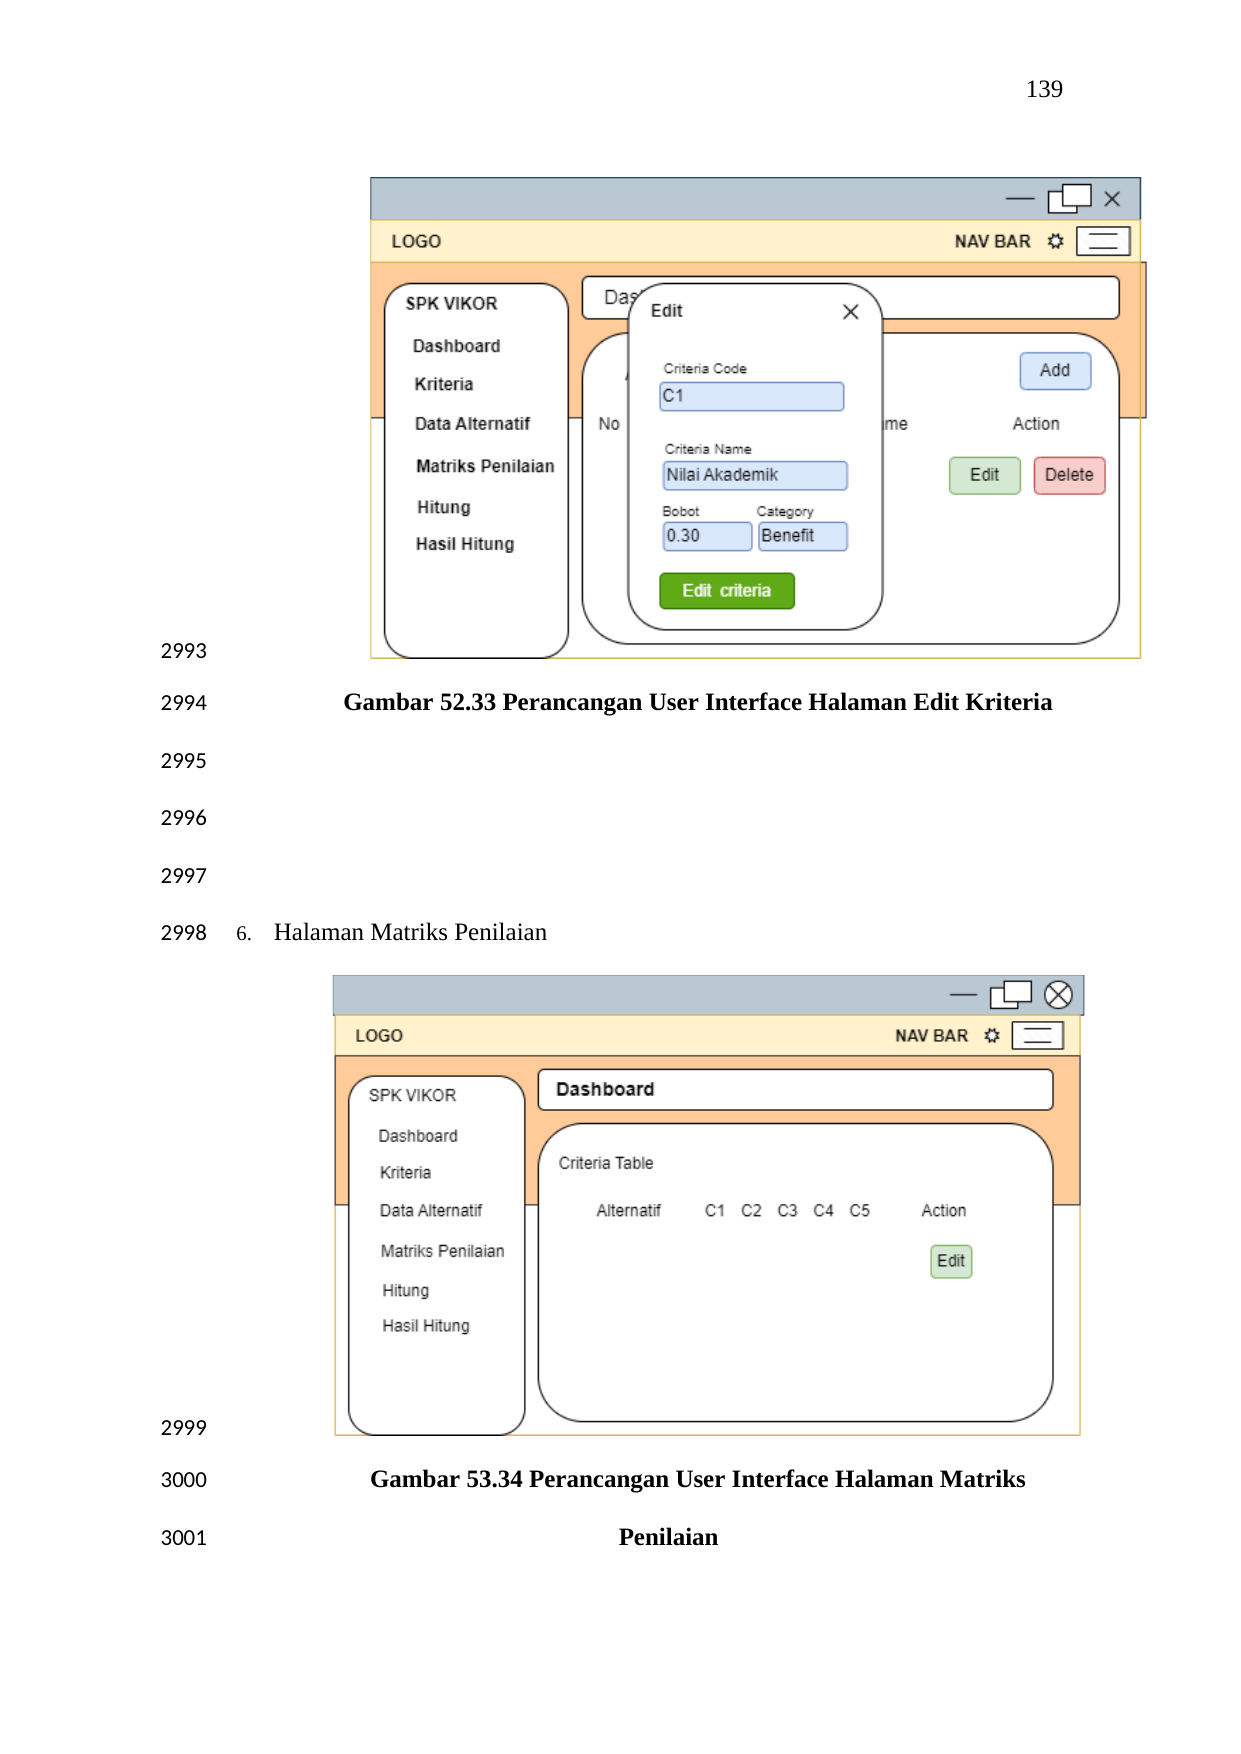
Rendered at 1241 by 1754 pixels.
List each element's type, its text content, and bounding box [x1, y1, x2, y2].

list Halaman Matriks Penilaian [236, 917, 1063, 946]
picture [370, 177, 1147, 659]
picture [332, 975, 1085, 1436]
